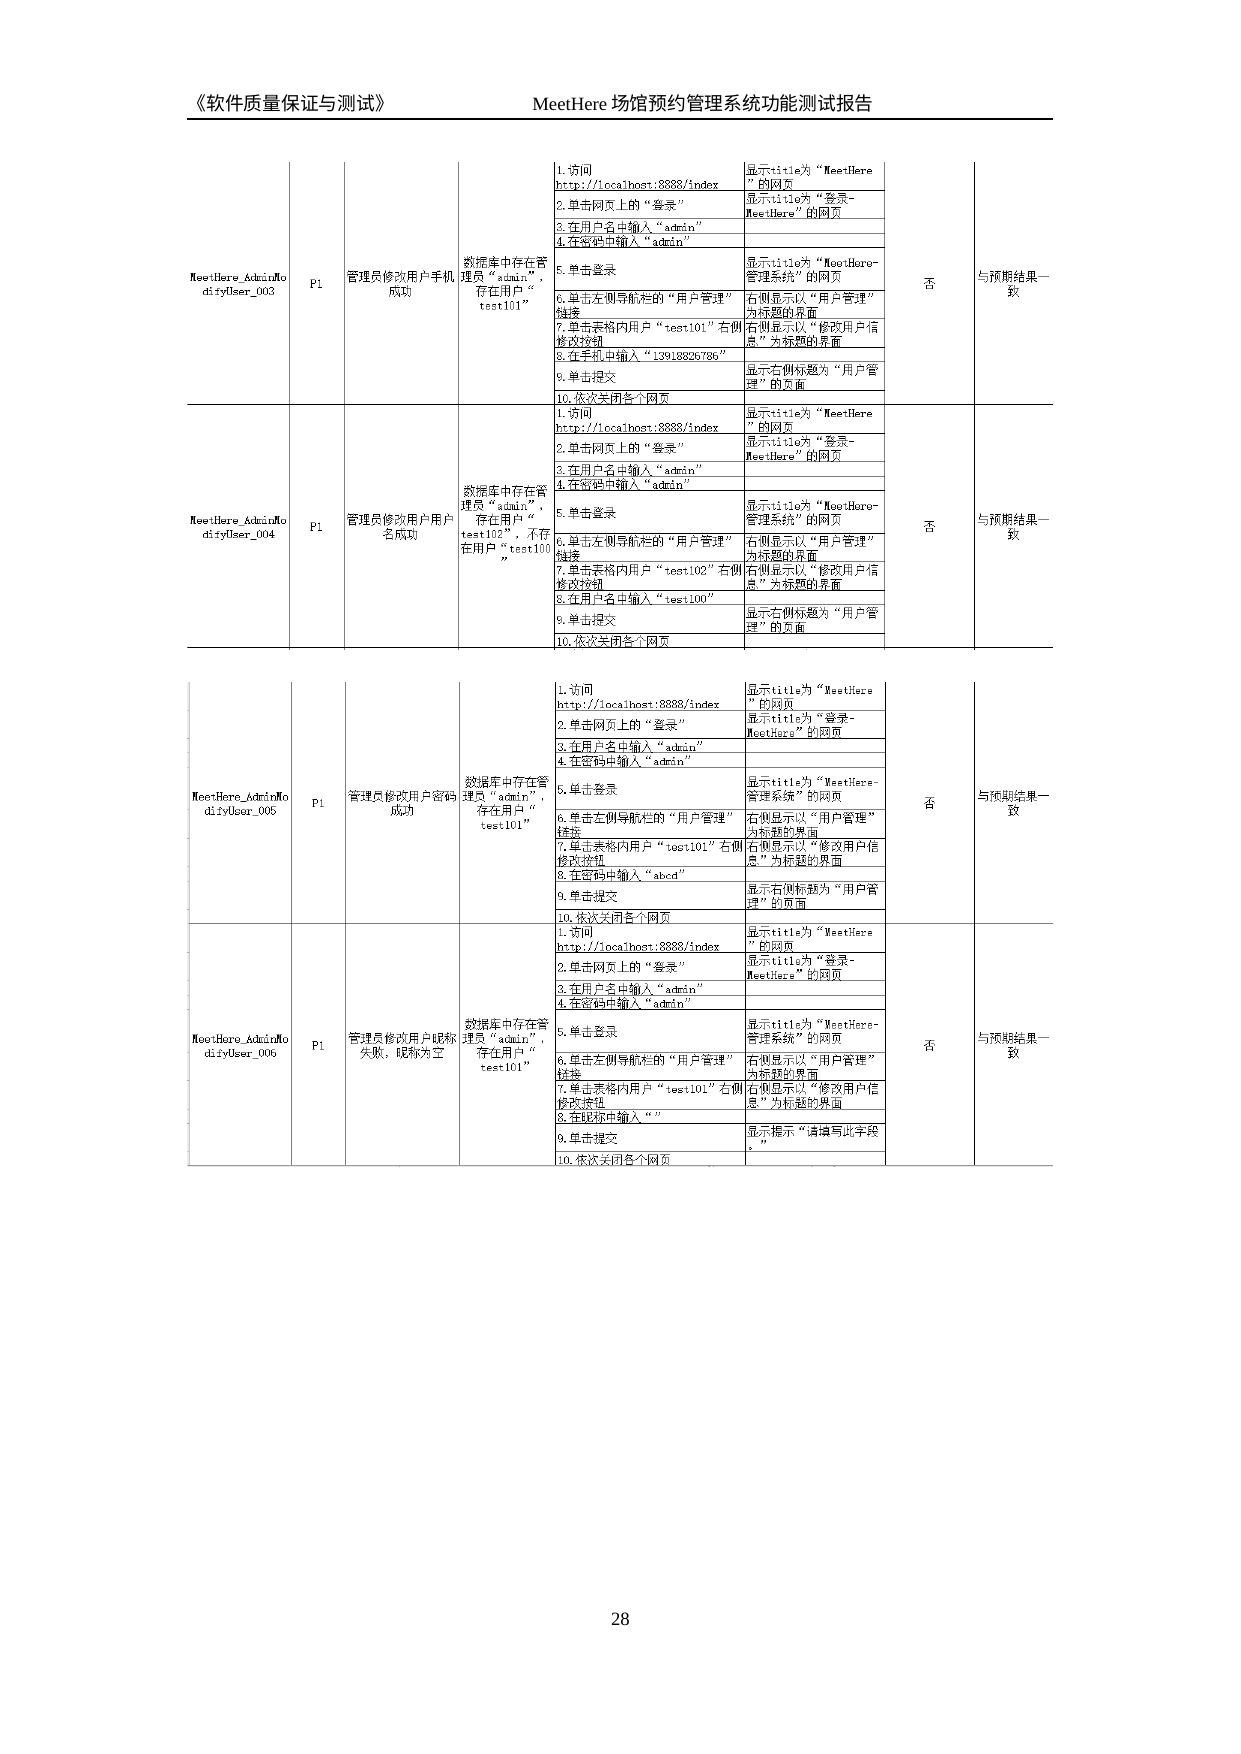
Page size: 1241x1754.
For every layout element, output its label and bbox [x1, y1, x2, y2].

picture [187, 682, 1053, 1167]
picture [187, 162, 1053, 650]
